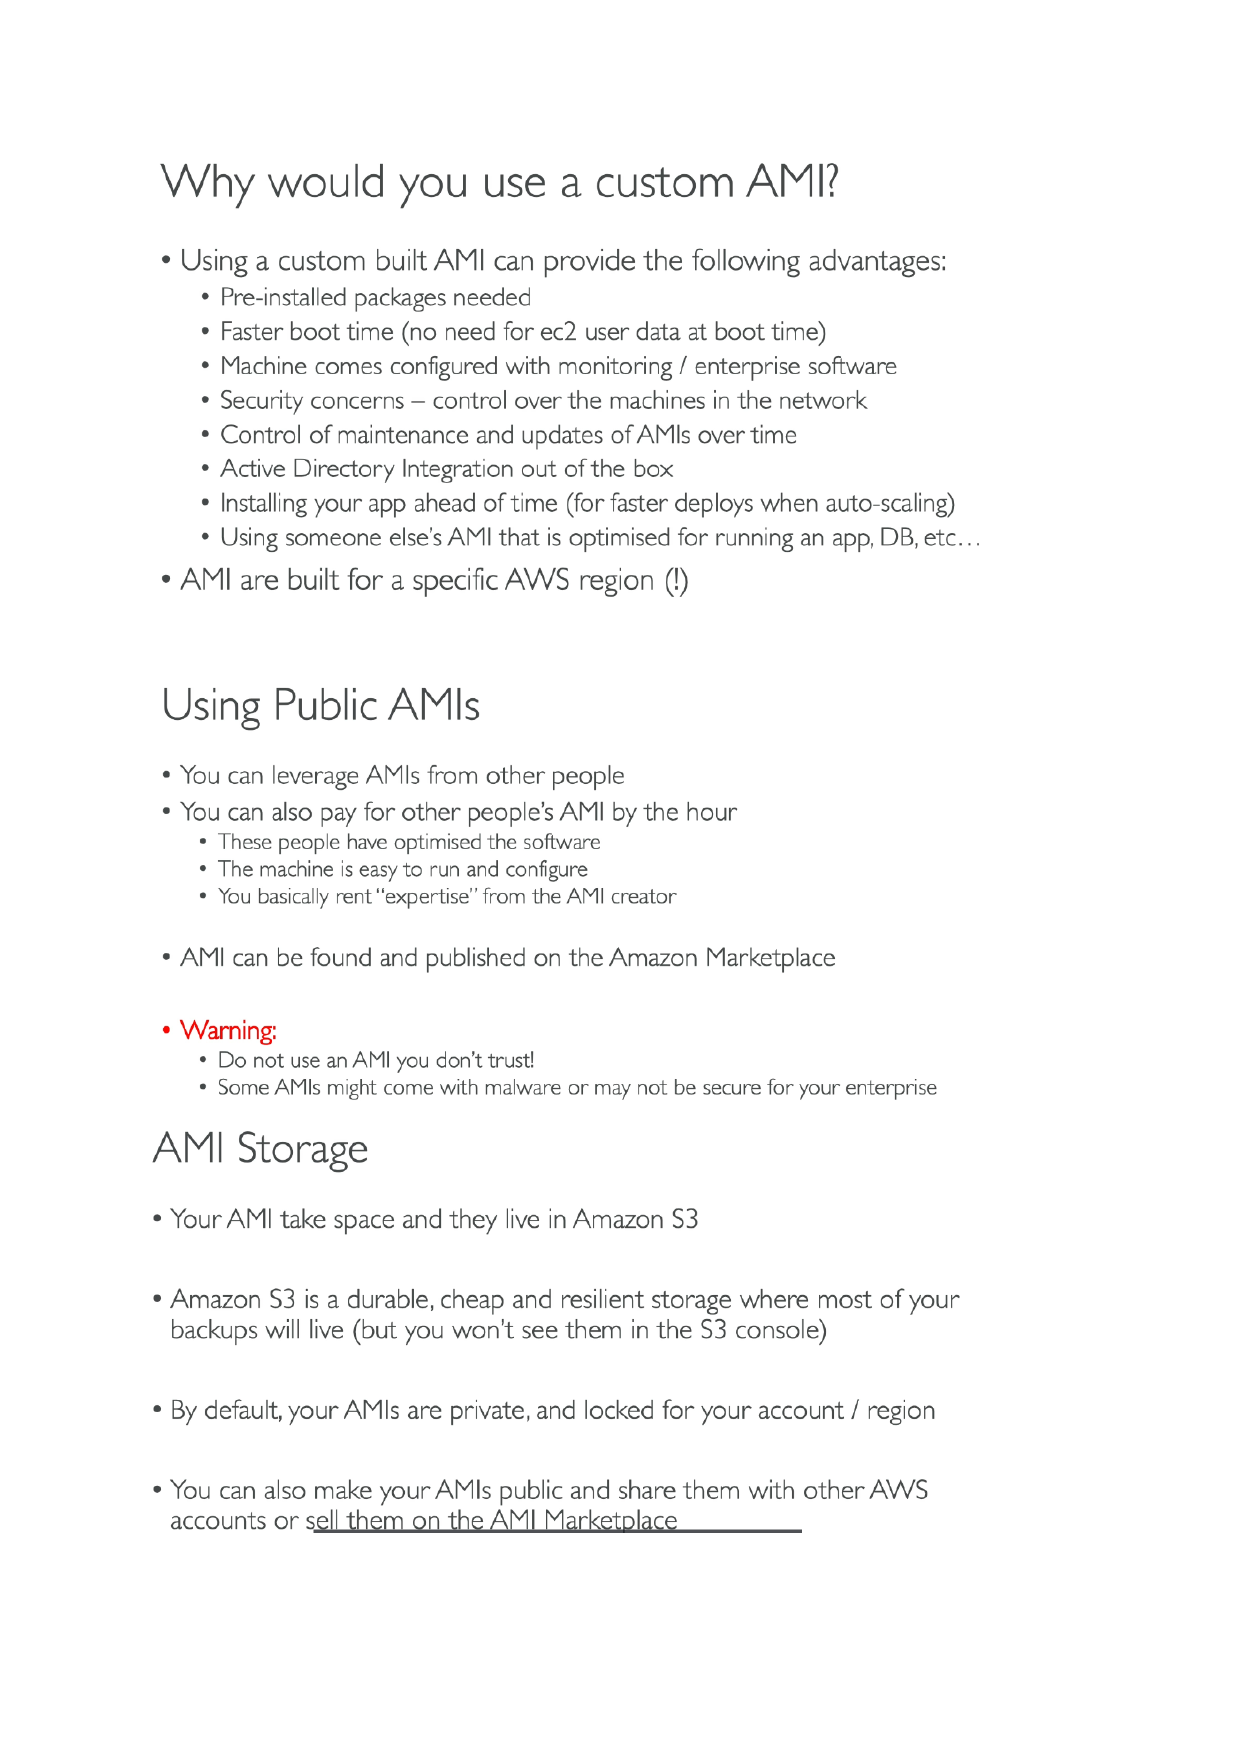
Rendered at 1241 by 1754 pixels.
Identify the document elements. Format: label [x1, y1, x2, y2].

picture [150, 1123, 963, 1533]
picture [150, 682, 944, 1105]
picture [150, 150, 993, 599]
